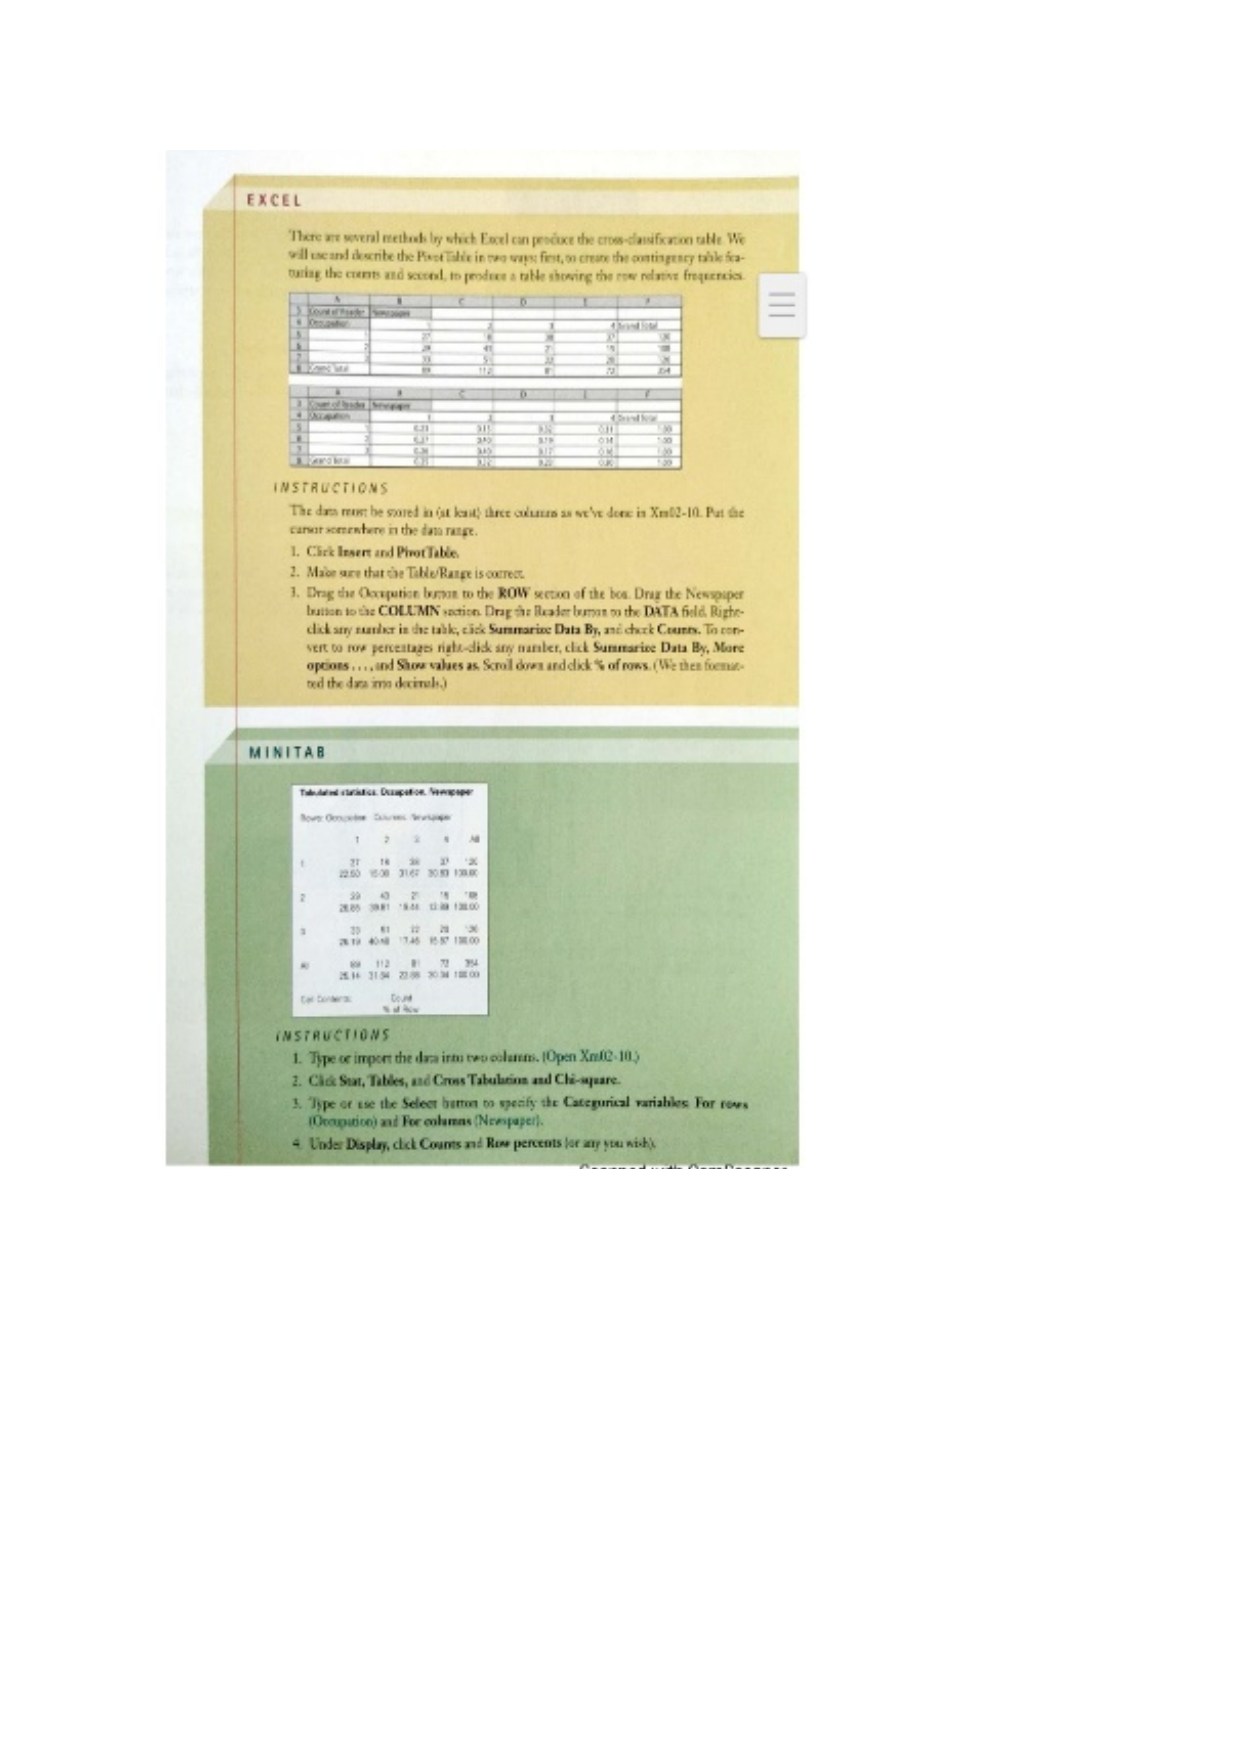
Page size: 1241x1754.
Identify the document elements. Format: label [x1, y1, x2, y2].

picture [150, 150, 814, 1169]
